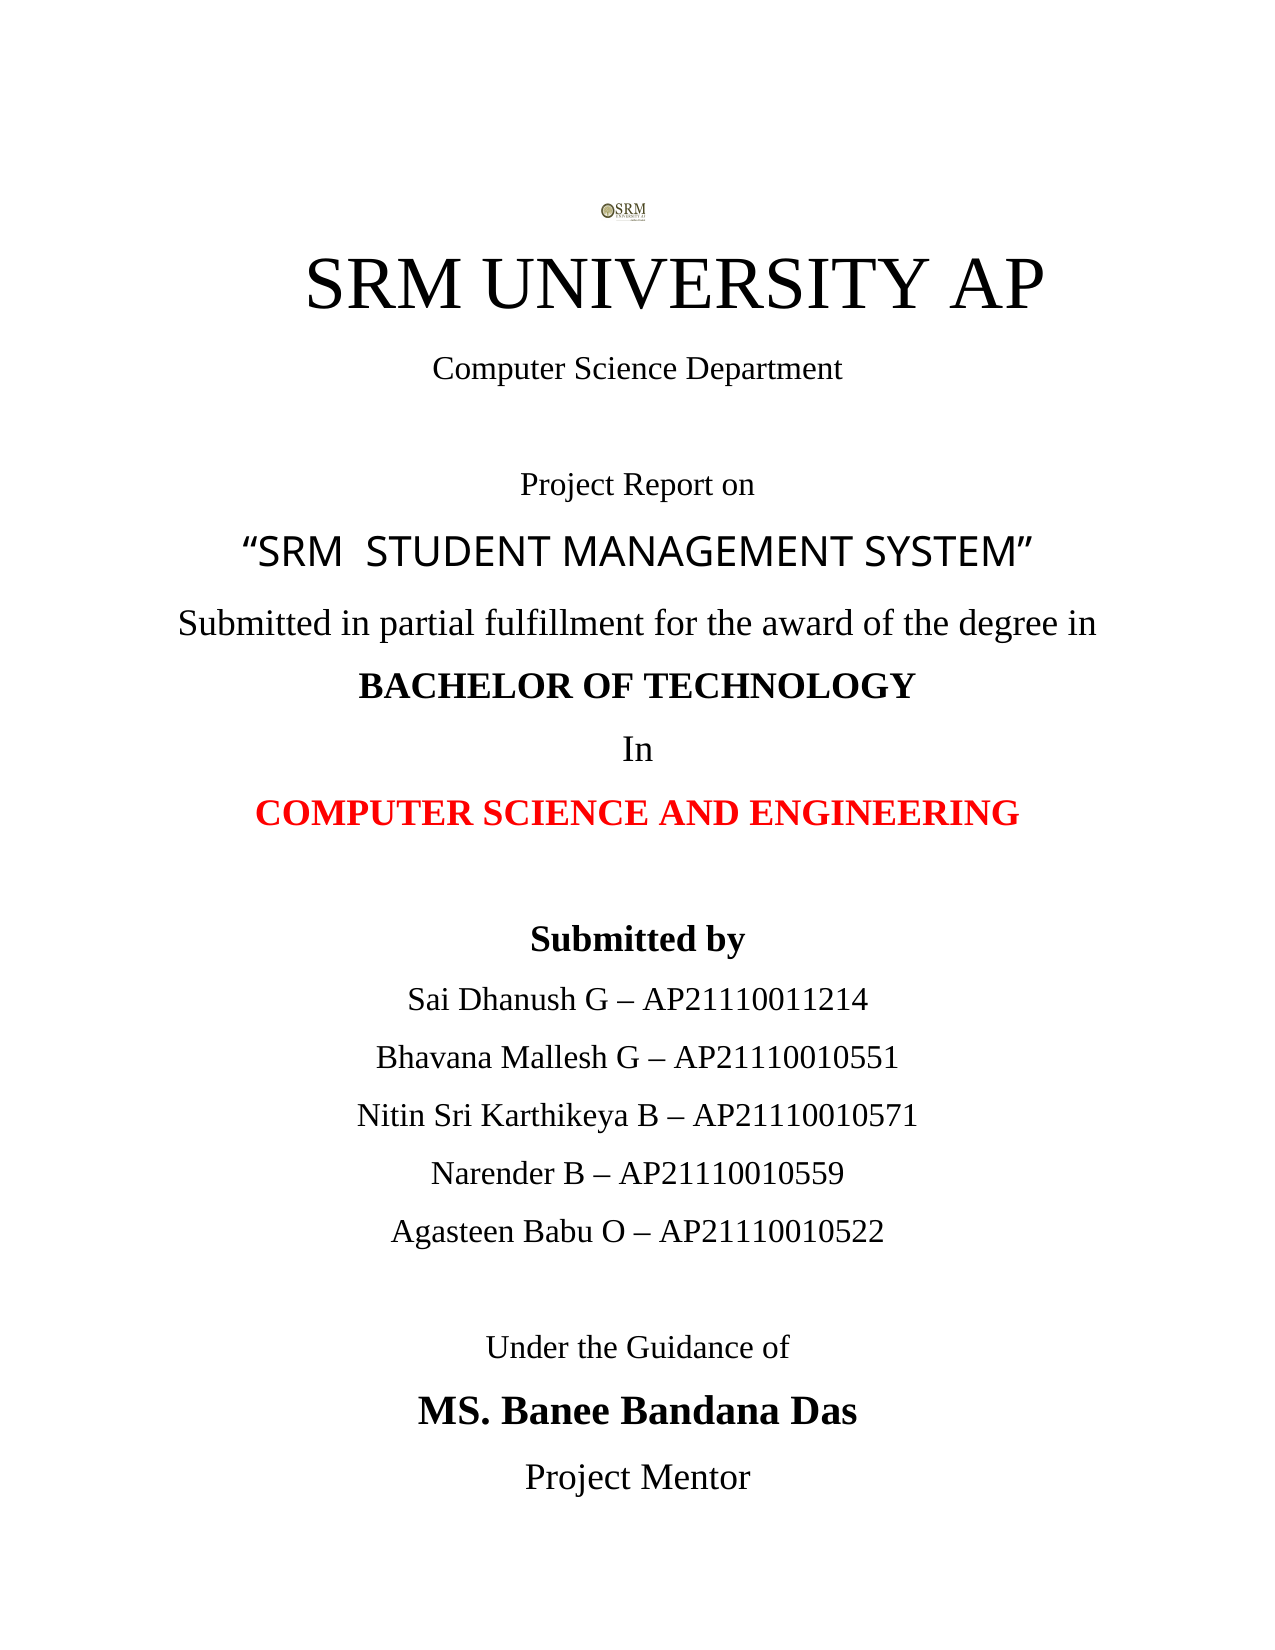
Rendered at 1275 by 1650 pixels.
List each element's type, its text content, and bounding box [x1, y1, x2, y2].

text Computer Science Department [150, 348, 1125, 387]
text Narender B – AP21110010559 [150, 1154, 1125, 1192]
text COMPUTER SCIENCE AND ENGINEERING [150, 790, 1125, 833]
text Submitted by [150, 916, 1125, 959]
text “SRM STUDENT MANAGEMENT SYSTEM” [150, 522, 1125, 579]
list SRM UNIVERSITY AP [225, 238, 1125, 325]
text MS. Banee Bandana Das [150, 1386, 1125, 1434]
text BACHELOR OF TECHNOLOGY [150, 663, 1125, 707]
text Agasteen Babu O – AP21110010522 [150, 1212, 1125, 1250]
text In [150, 727, 1125, 770]
text Submitted in partial fulfillment for the award of the degree in [150, 600, 1125, 643]
text Sai Dhanush G – AP21110011214 [150, 979, 1125, 1018]
text Under the Guidance of [150, 1328, 1125, 1366]
text Project Report on [150, 464, 1125, 503]
text Bhavana Mallesh G – AP21110010551 [150, 1038, 1125, 1076]
text Project Mentor [150, 1454, 1125, 1497]
text Nitin Sri Karthikeya B – AP21110010571 [150, 1096, 1125, 1134]
